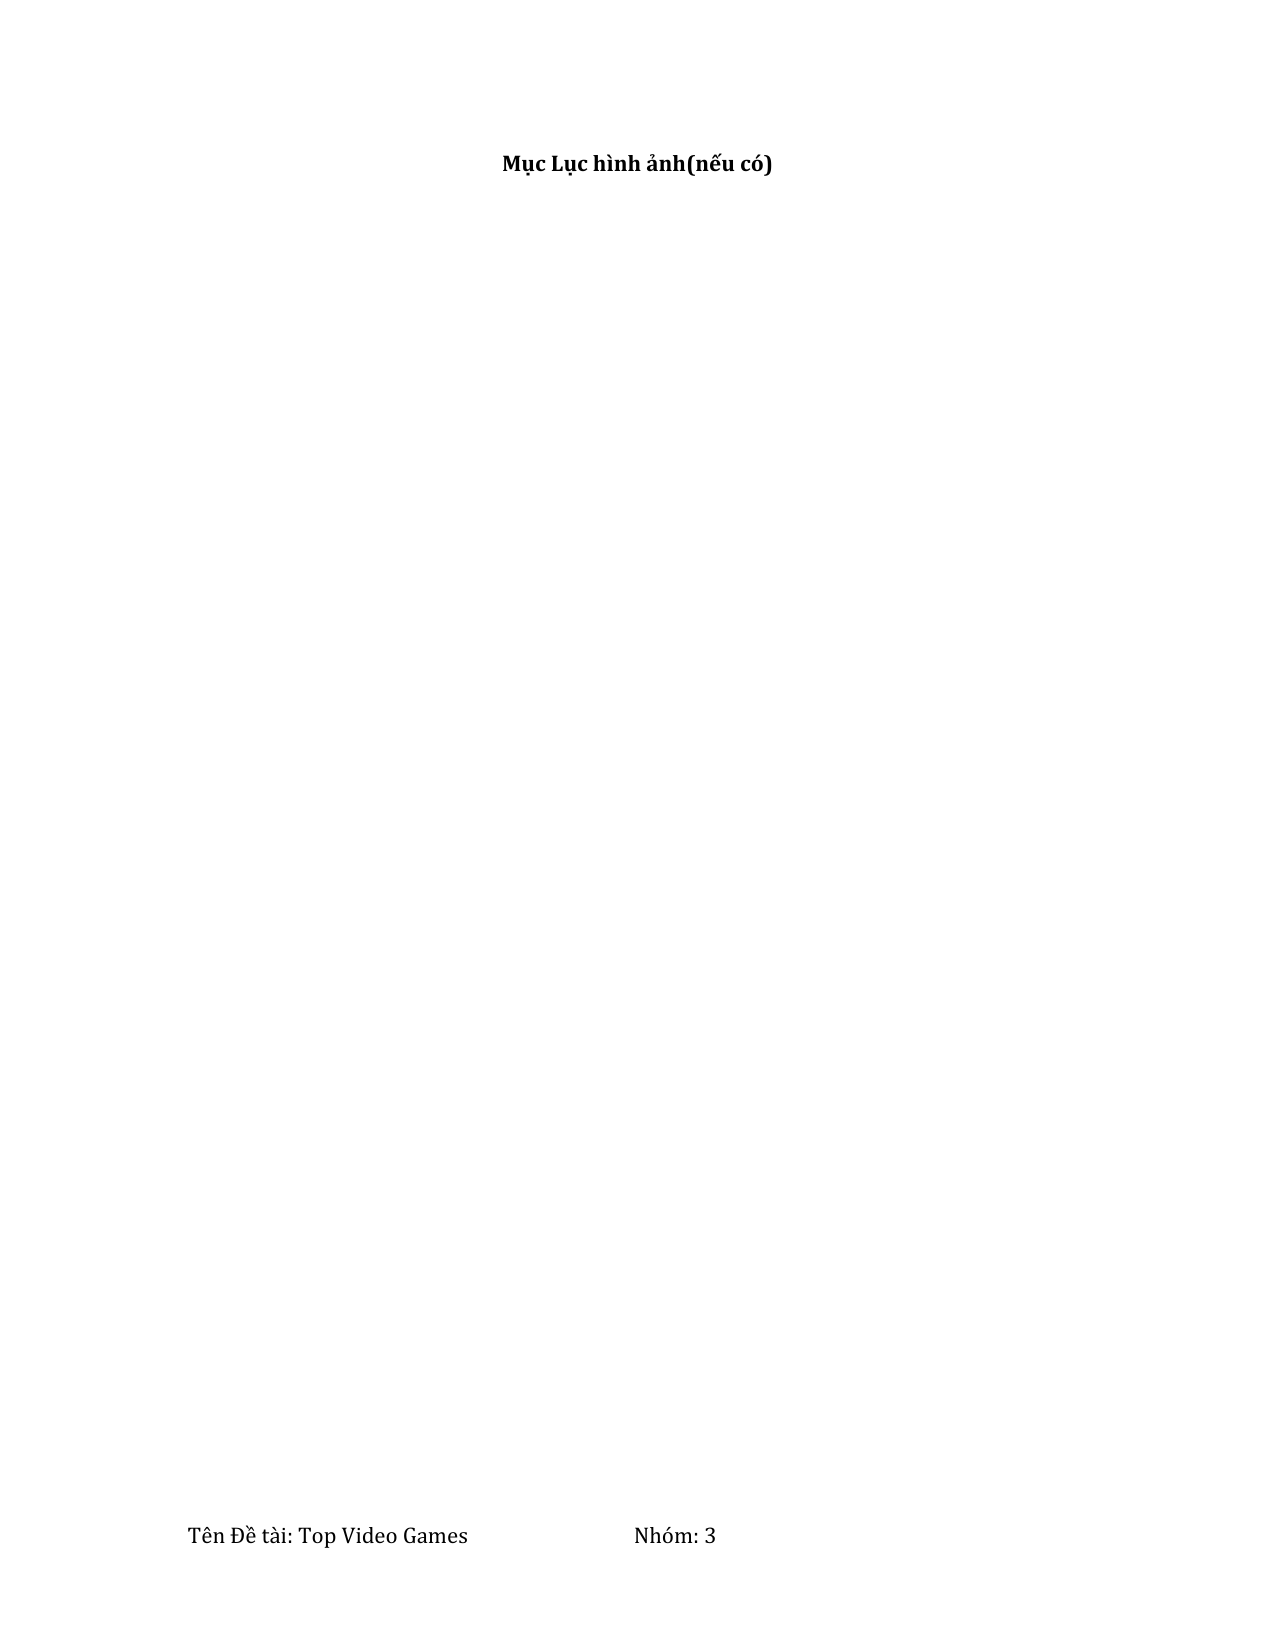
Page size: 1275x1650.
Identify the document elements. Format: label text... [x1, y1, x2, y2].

text Mục Lục hình ảnh(nếu có) [187, 150, 1087, 177]
